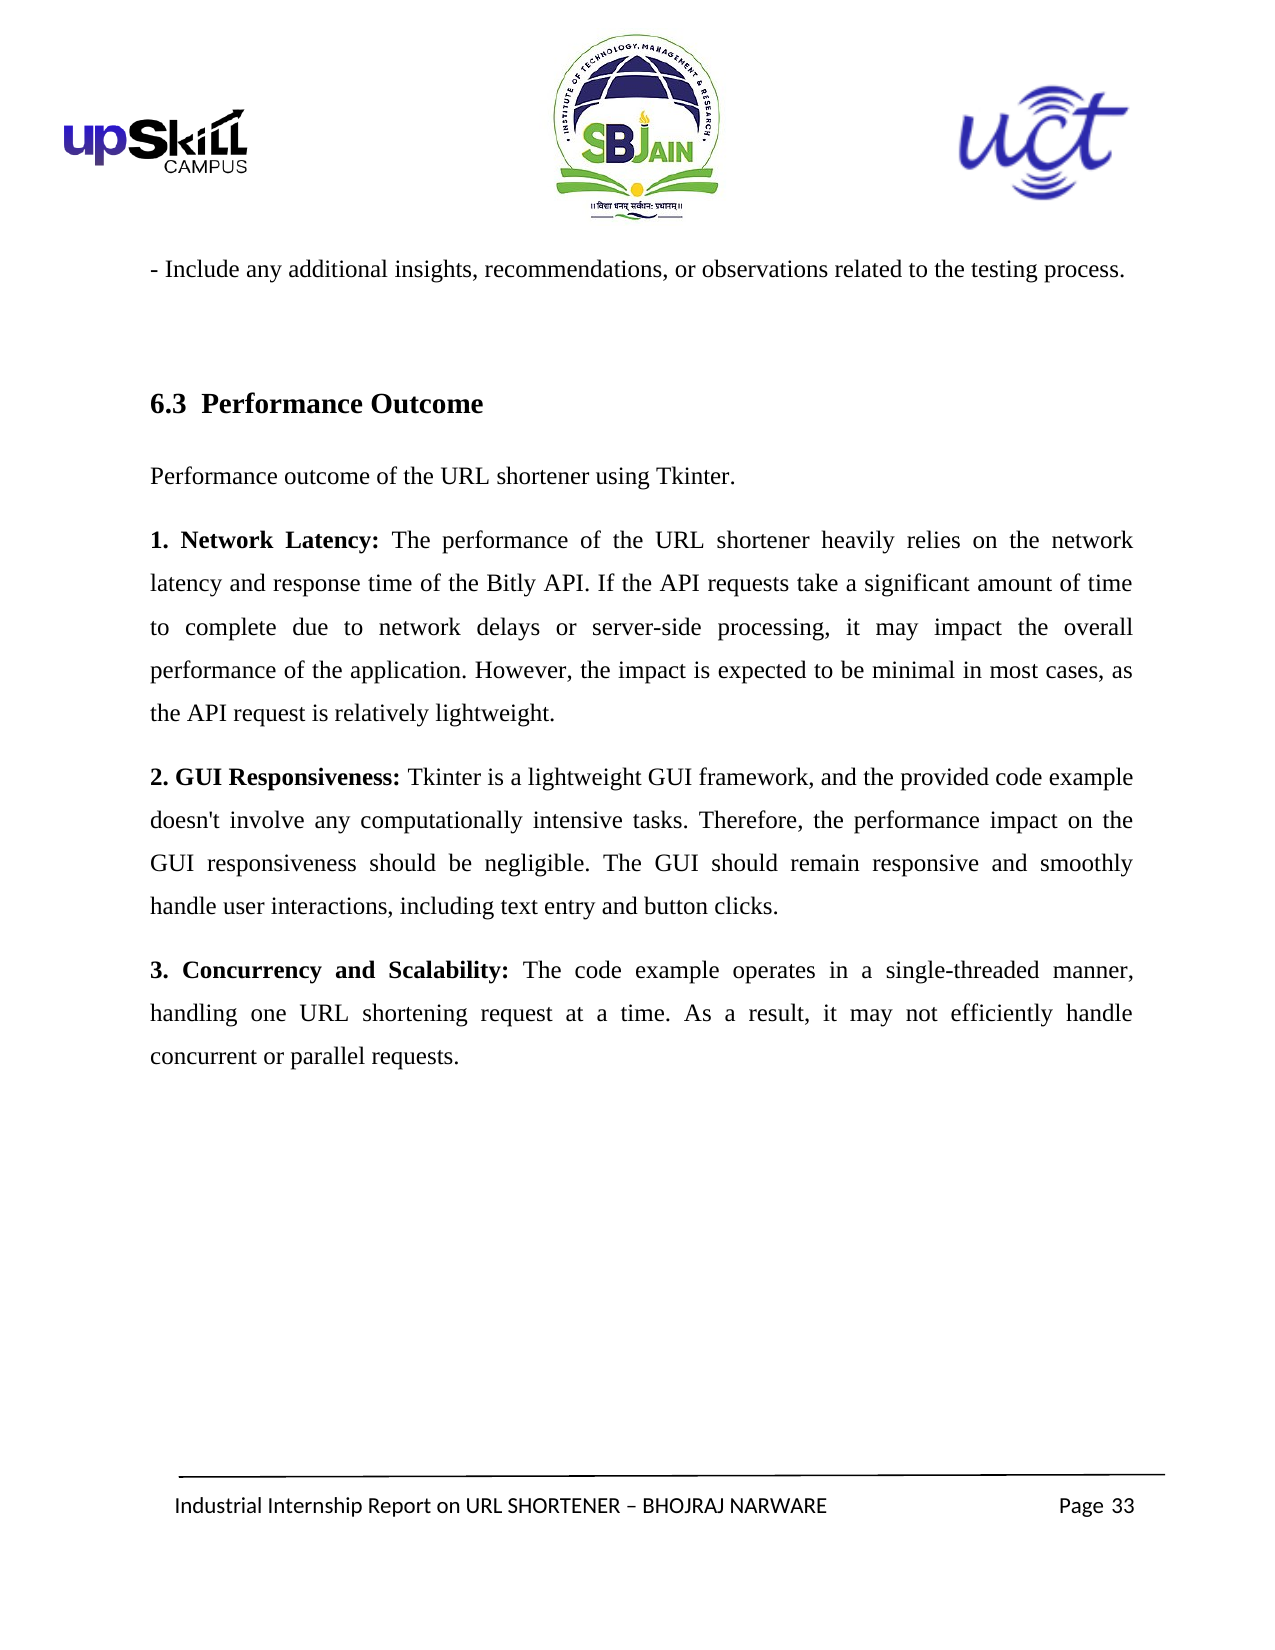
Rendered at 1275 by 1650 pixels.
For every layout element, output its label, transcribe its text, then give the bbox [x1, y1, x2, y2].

picture [32, 96, 279, 177]
subtitle 6.3 Performance Outcome [150, 386, 1134, 419]
text 2. GUI Responsiveness: Tkinter is a lightweight GUI framework, and the provided code example doesn't involve any computationally intensive tasks. Therefore, the performance impact on the GUI responsiveness should be negligible. The GUI should remain responsive and smoothly handle user interactions, including text entry and button clicks. [150, 762, 1134, 920]
text 3. Concurrency and Scalability: The code example operates in a single-threaded manner, handling one URL shortening request at a time. As a result, it may not efficiently handle concurrent or parallel requests. [150, 955, 1134, 1070]
picture [956, 76, 1135, 202]
text Performance outcome of the URL shortener using Tkinter. [150, 461, 1134, 490]
text 1. Network Latency: The performance of the URL shortener heavily relies on the network latency and response time of the Bitly API. If the API requests take a significant amount of time to complete due to network delays or server-side processing, it may impact the overall performance of the application. However, the impact is expected to be minimal in most cases, as the API request is relatively lightweight. [150, 525, 1134, 727]
picture [539, 28, 736, 226]
text - Include any additional insights, recommendations, or observations related to the testing process. [150, 254, 1134, 283]
